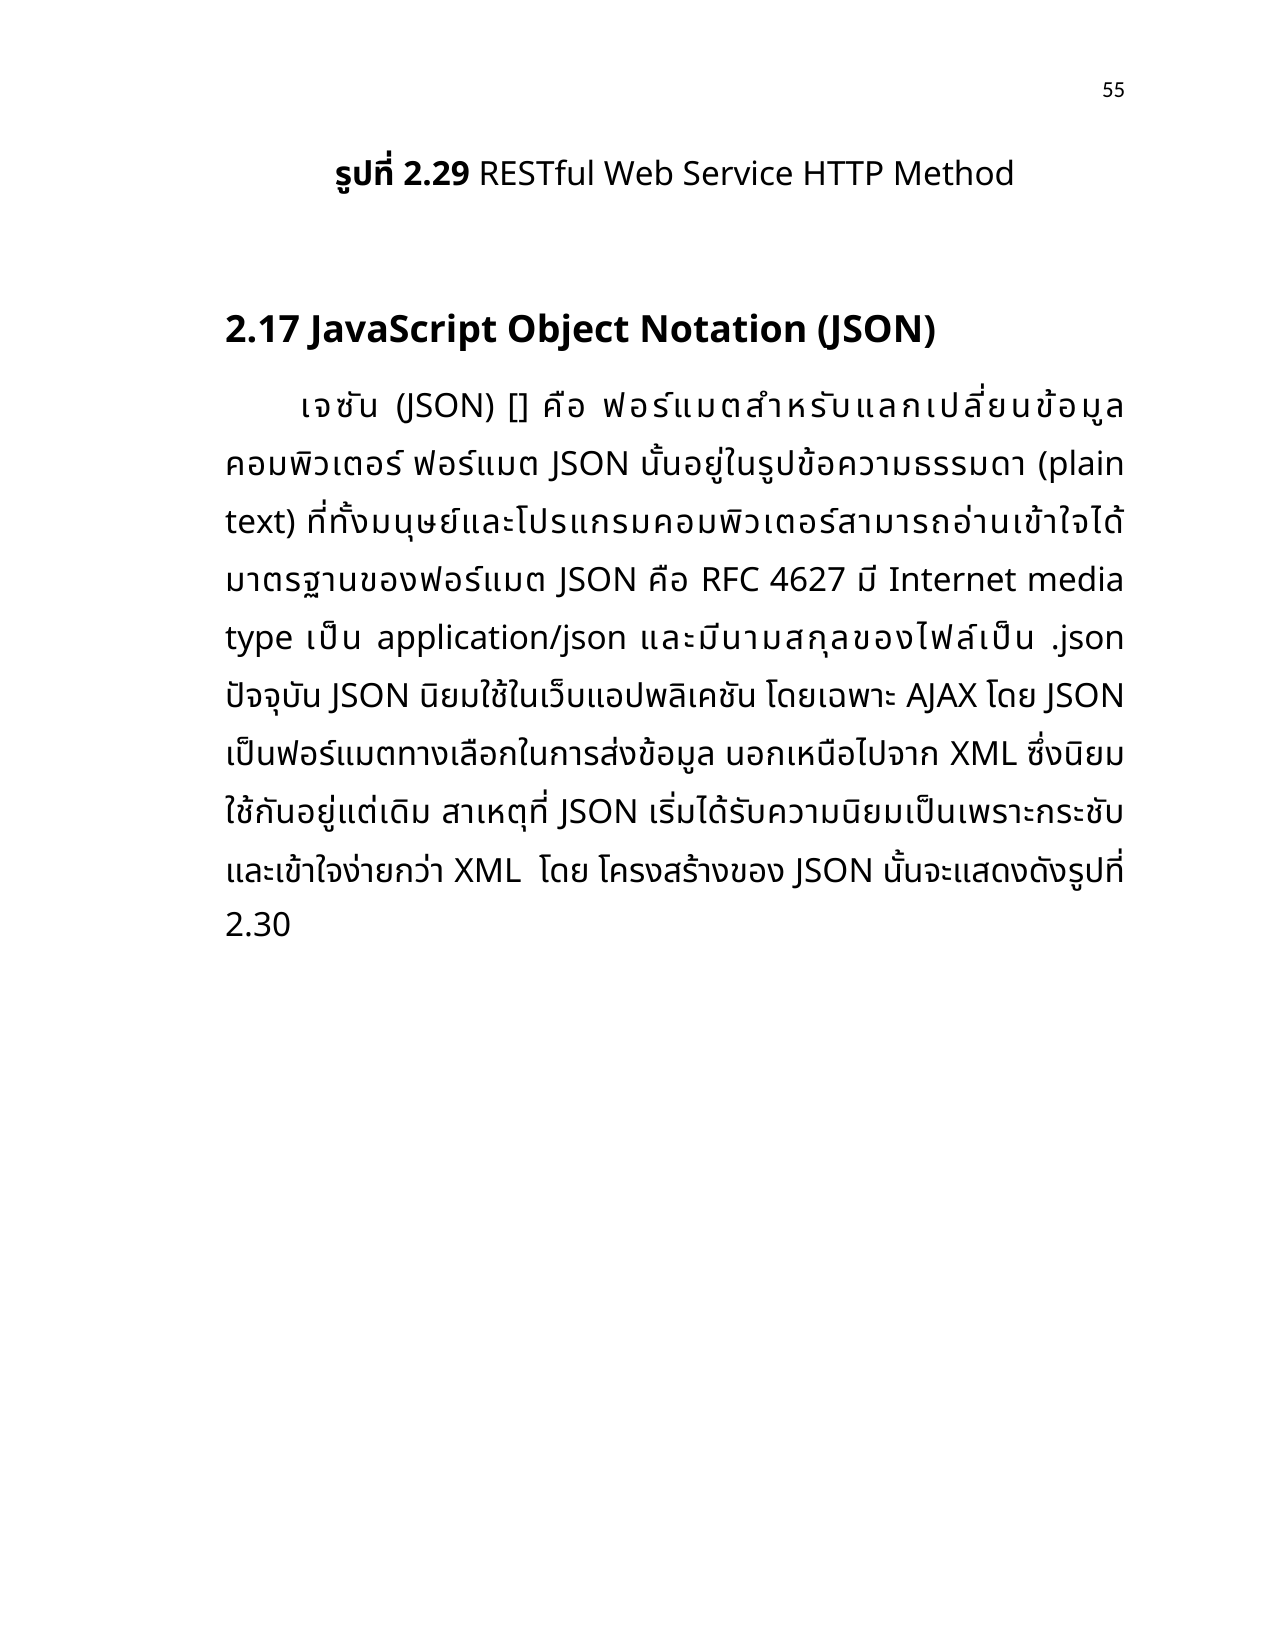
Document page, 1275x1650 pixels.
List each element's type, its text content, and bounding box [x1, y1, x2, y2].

text RESTful Web Service HTTP Method [225, 150, 1125, 201]
text เจซัน (JSON) [] คือ ฟอร์แมตสำหรับแลกเปลี่ยนข้อมูลคอมพิวเตอร์ ฟอร์แมต JSON นั้นอยู่ในรูปข้อความธรรมดา (plain text) ที่ทั้งมนุษย์และโปรแกรมคอมพิวเตอร์สามารถอ่านเข้าใจได้มาตรฐานของฟอร์แมต JSON คือ RFC 4627 มี Internet media type เป็น application/json และมีนามสกุลของไฟล์เป็น .json ปัจจุบัน JSON นิยมใช้ในเว็บแอปพลิเคชัน โดยเฉพาะ AJAX โดย JSON เป็นฟอร์แมตทางเลือกในการส่งข้อมูล นอกเหนือไปจาก XML ซึ่งนิยมใช้กันอยู่แต่เดิม สาเหตุที่ JSON เริ่มได้รับความนิยมเป็นเพราะกระชับและเข้าใจง่ายกว่า XML โดย โครงสร้างของ JSON นั้นจะแสดงดังรูปที่ 2.30 [225, 381, 1125, 947]
list JavaScript Object Notation (JSON) [225, 302, 1125, 353]
